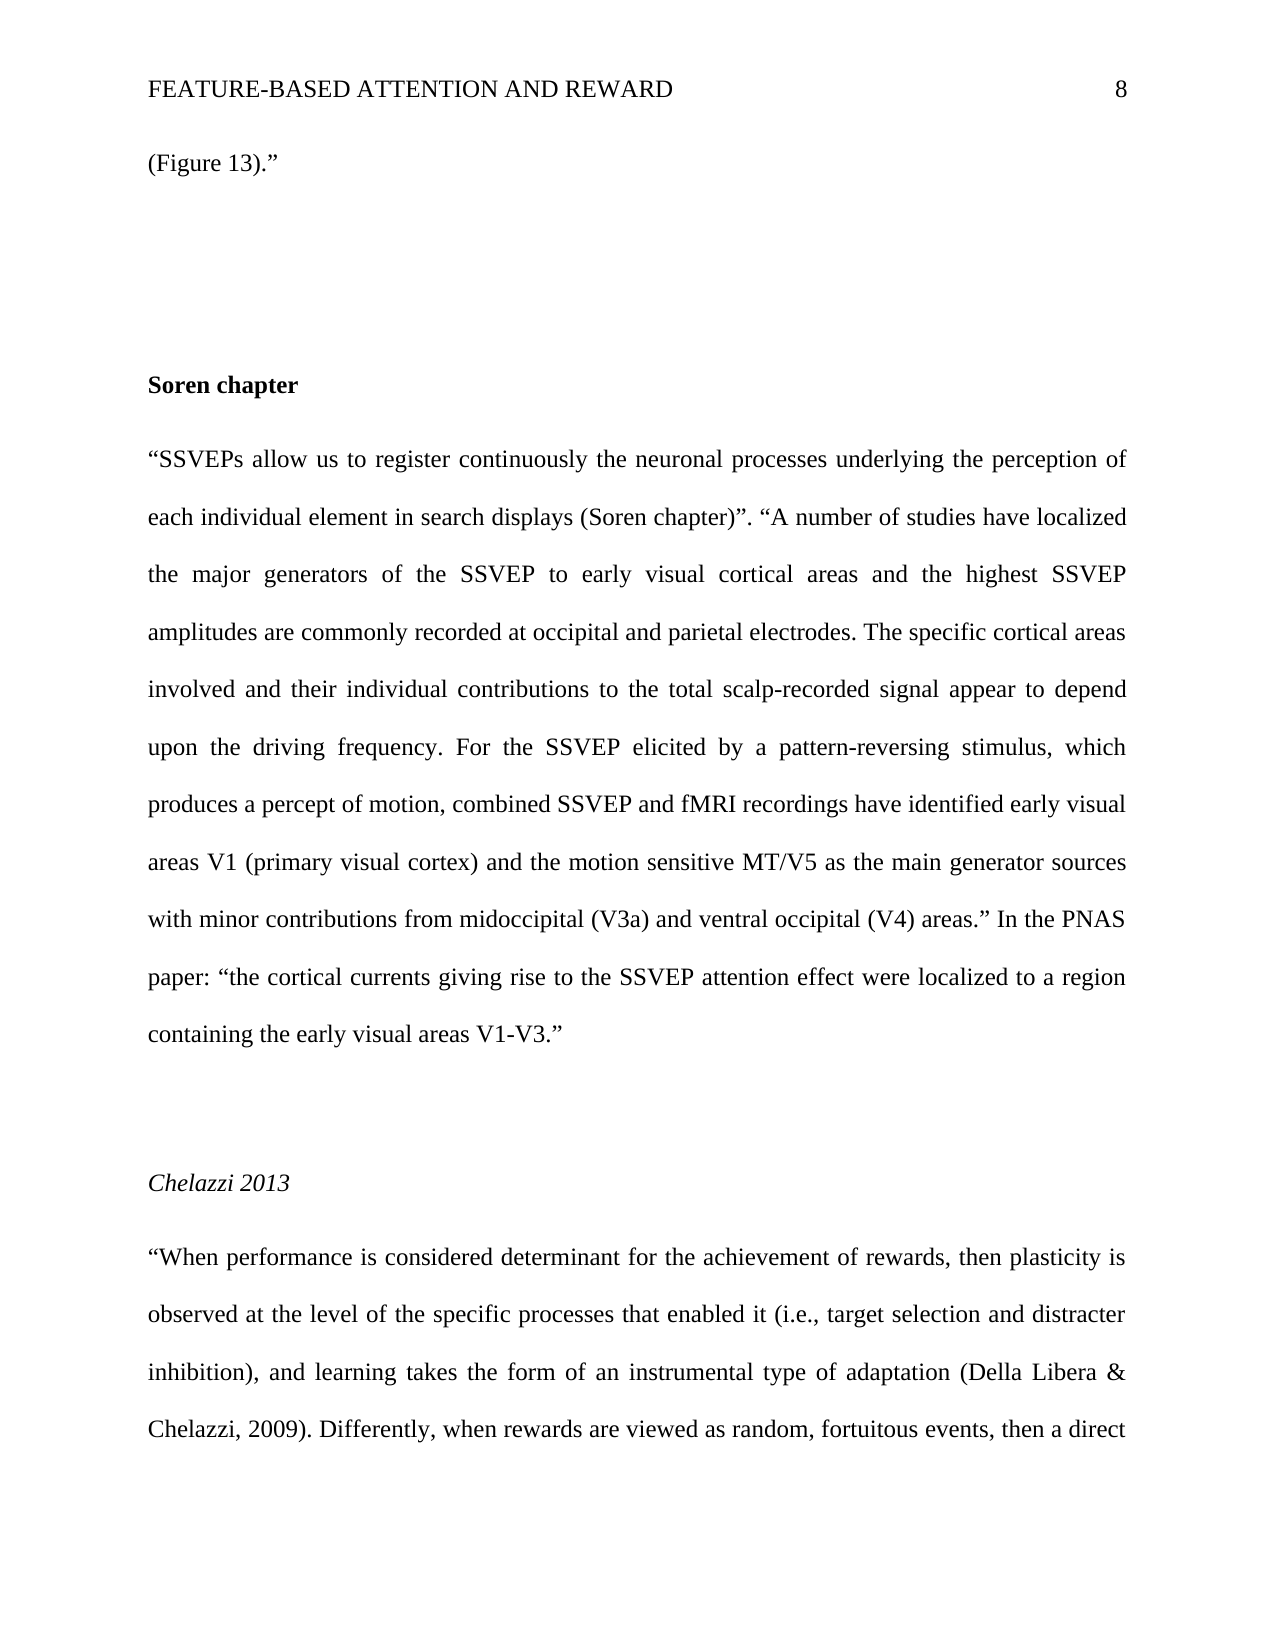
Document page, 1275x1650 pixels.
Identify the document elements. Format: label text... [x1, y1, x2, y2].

text Chelazzi 2013 [148, 1168, 1127, 1196]
text Soren chapter [148, 370, 1127, 399]
text “SSVEPs allow us to register continuously the neuronal processes underlying the perception of each individual element in search displays (Soren chapter)”. “A number of studies have localized the major generators of the SSVEP to early visual cortical areas and the highest SSVEP amplitudes are commonly recorded at occipital and parietal electrodes. The specific cortical areas involved and their individual contributions to the total scalp-recorded signal appear to depend upon the driving frequency. For the SSVEP elicited by a pattern-reversing stimulus, which produces a percept of motion, combined SSVEP and fMRI recordings have identified early visual areas V1 (primary visual cortex) and the motion sensitive MT/V5 as the main generator sources with minor contributions from midoccipital (V3a) and ventral occipital (V4) areas.” In the PNAS paper: “the cortical currents giving rise to the SSVEP attention effect were localized to a region containing the early visual areas V1-V3.” [148, 444, 1127, 1048]
text (Figure 13).” [148, 148, 1127, 176]
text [148, 1242, 1127, 1443]
